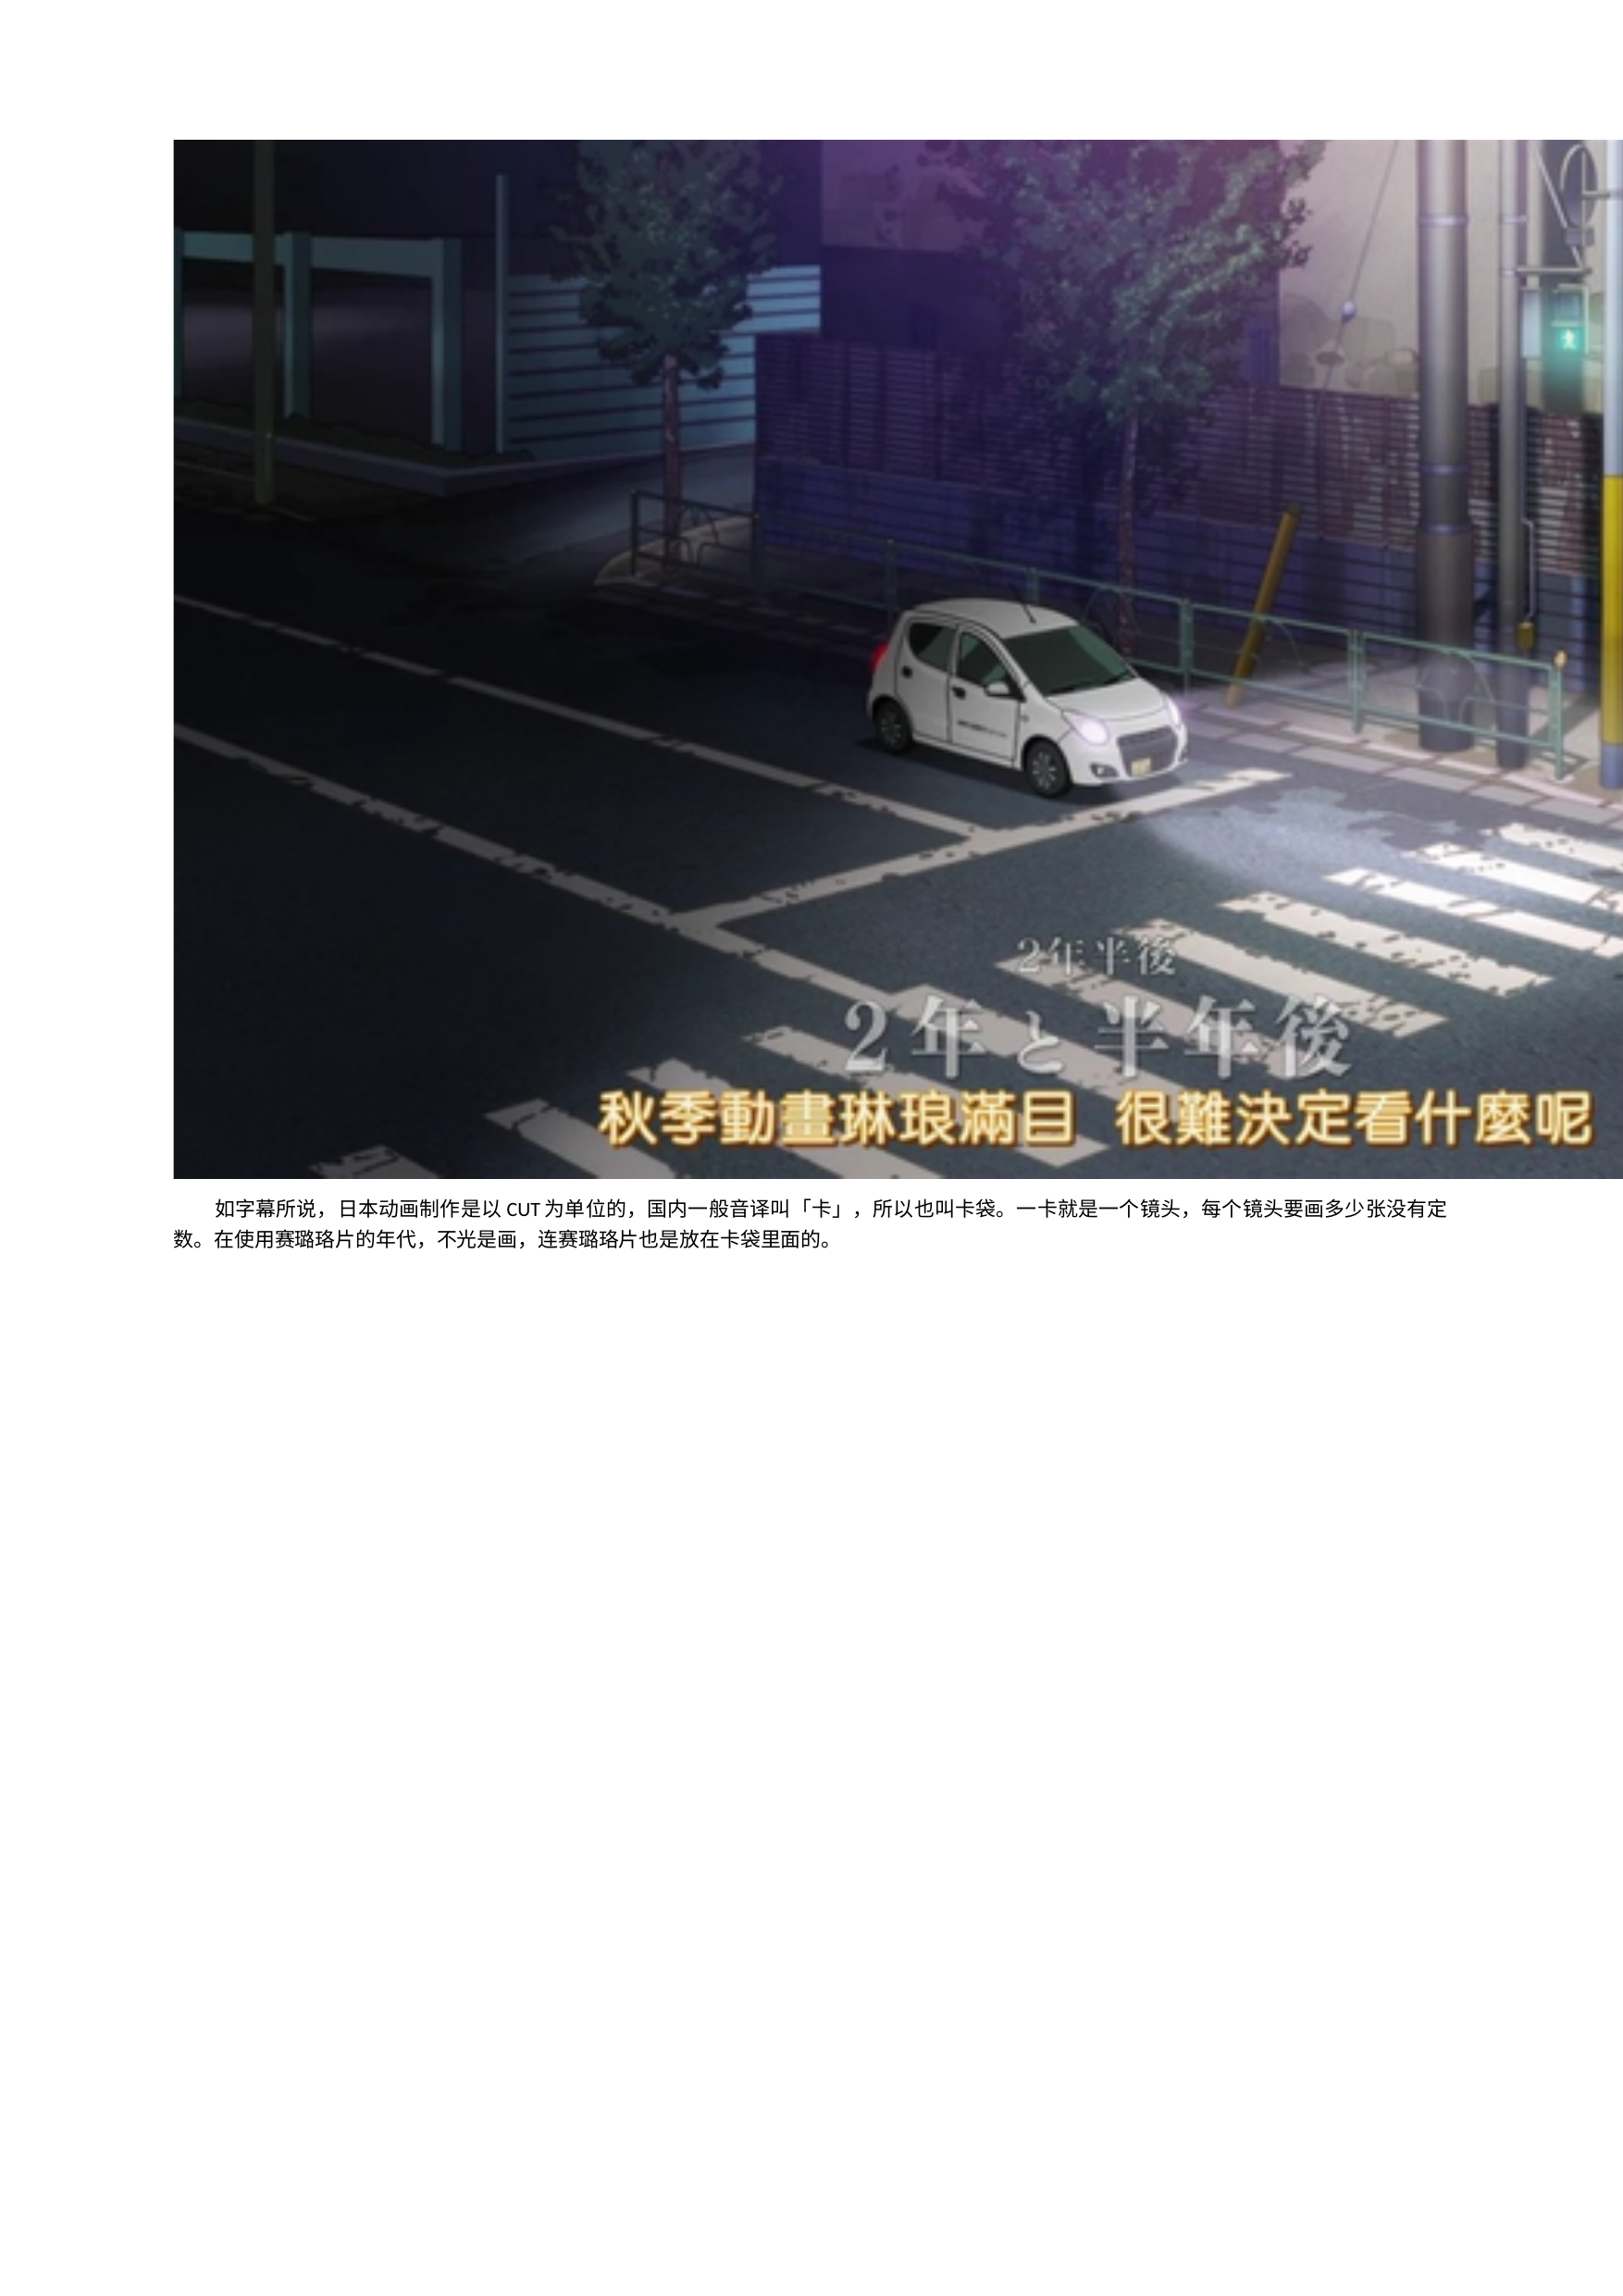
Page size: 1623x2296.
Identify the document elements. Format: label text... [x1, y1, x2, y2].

picture [173, 140, 1623, 1179]
